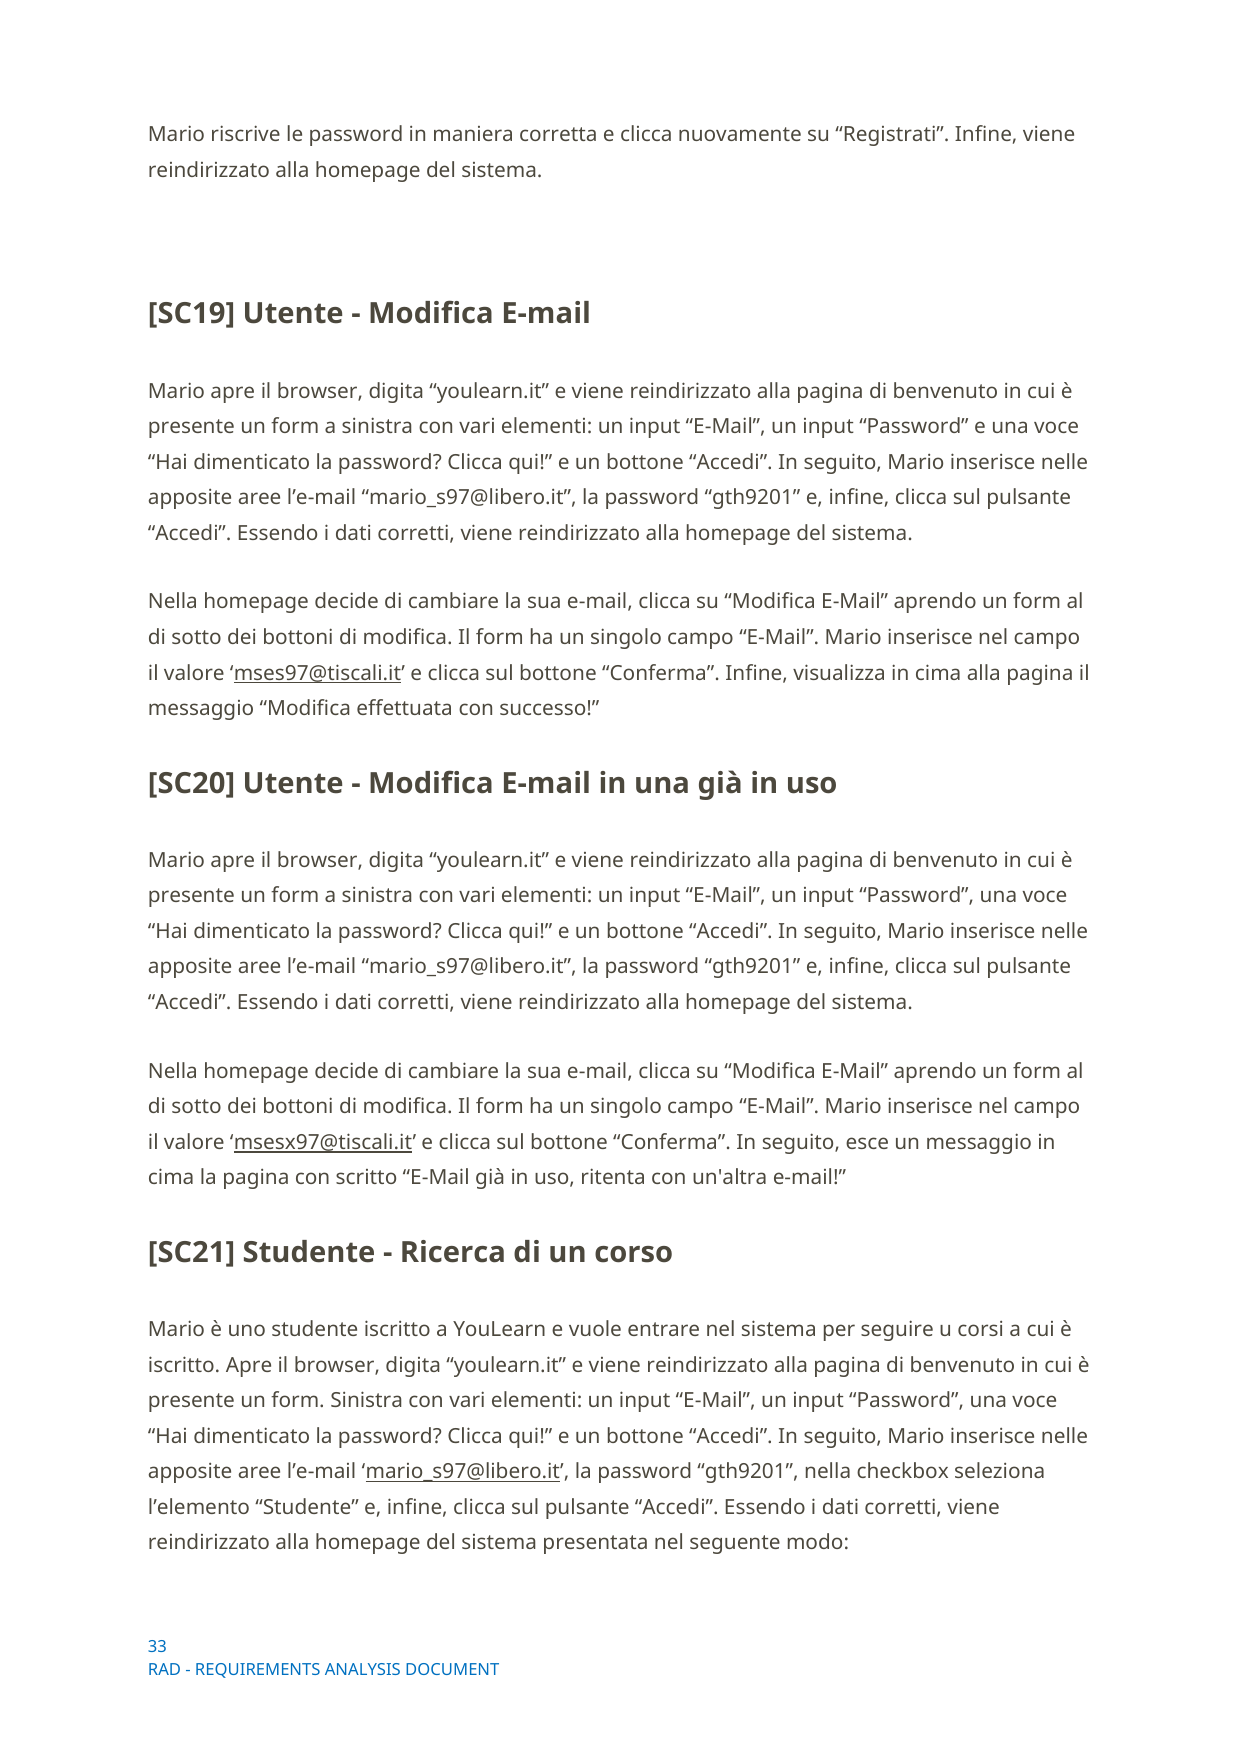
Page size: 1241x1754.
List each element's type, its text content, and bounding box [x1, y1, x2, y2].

text Mario apre il browser, digita “youlearn.it” e viene reindirizzato alla pagina di benvenuto in cui è presente un form a sinistra con vari elementi: un input “E-Mail”, un input “Password” e una voce “Hai dimenticato la password? Clicca qui!” e un bottone “Accedi”. In seguito, Mario inserisce nelle apposite aree l’e-mail “mario_s97@libero.it”, la password “gth9201” e, infine, clicca sul pulsante “Accedi”. Essendo i dati corretti, viene reindirizzato alla homepage del sistema. [148, 376, 1092, 546]
text Mario apre il browser, digita “youlearn.it” e viene reindirizzato alla pagina di benvenuto in cui è presente un form a sinistra con vari elementi: un input “E-Mail”, un input “Password”, una voce “Hai dimenticato la password? Clicca qui!” e un bottone “Accedi”. In seguito, Mario inserisce nelle apposite aree l’e-mail “mario_s97@libero.it”, la password “gth9201” e, infine, clicca sul pulsante “Accedi”. Essendo i dati corretti, viene reindirizzato alla homepage del sistema. [148, 845, 1092, 1016]
text [SC21] Studente - Ricerca di un corso [148, 1231, 1092, 1271]
text [SC19] Utente - Modifica E-mail [148, 293, 1092, 332]
text Mario riscrive le password in maniera corretta e clicca nuovamente su “Registrati”. Infine, viene reindirizzato alla homepage del sistema. [148, 119, 1092, 183]
text Nella homepage decide di cambiare la sua e-mail, clicca su “Modifica E-Mail” aprendo un form al di sotto dei bottoni di modifica. Il form ha un singolo campo “E-Mail”. Mario inserisce nel campo il valore ‘mses97@tiscali.it’ e clicca sul bottone “Conferma”. Infine, visualizza in cima alla pagina il messaggio “Modifica effettuata con successo!” [148, 587, 1092, 722]
text Nella homepage decide di cambiare la sua e-mail, clicca su “Modifica E-Mail” aprendo un form al di sotto dei bottoni di modifica. Il form ha un singolo campo “E-Mail”. Mario inserisce nel campo il valore ‘msesx97@tiscali.it’ e clicca sul bottone “Conferma”. In seguito, esce un messaggio in cima la pagina con scritto “E-Mail già in uso, ritenta con un'altra e-mail!” [148, 1056, 1092, 1191]
text [SC20] Utente - Modifica E-mail in una già in uso [148, 762, 1092, 802]
text Mario è uno studente iscritto a YouLearn e vuole entrare nel sistema per seguire u corsi a cui è iscritto. Apre il browser, digita “youlearn.it” e viene reindirizzato alla pagina di benvenuto in cui è presente un form. Sinistra con vari elementi: un input “E-Mail”, un input “Password”, una voce “Hai dimenticato la password? Clicca qui!” e un bottone “Accedi”. In seguito, Mario inserisce nelle apposite aree l’e-mail ‘mario_s97@libero.it’, la password “gth9201”, nella checkbox seleziona l’elemento “Studente” e, infine, clicca sul pulsante “Accedi”. Essendo i dati corretti, viene reindirizzato alla homepage del sistema presentata nel seguente modo: [148, 1314, 1092, 1556]
